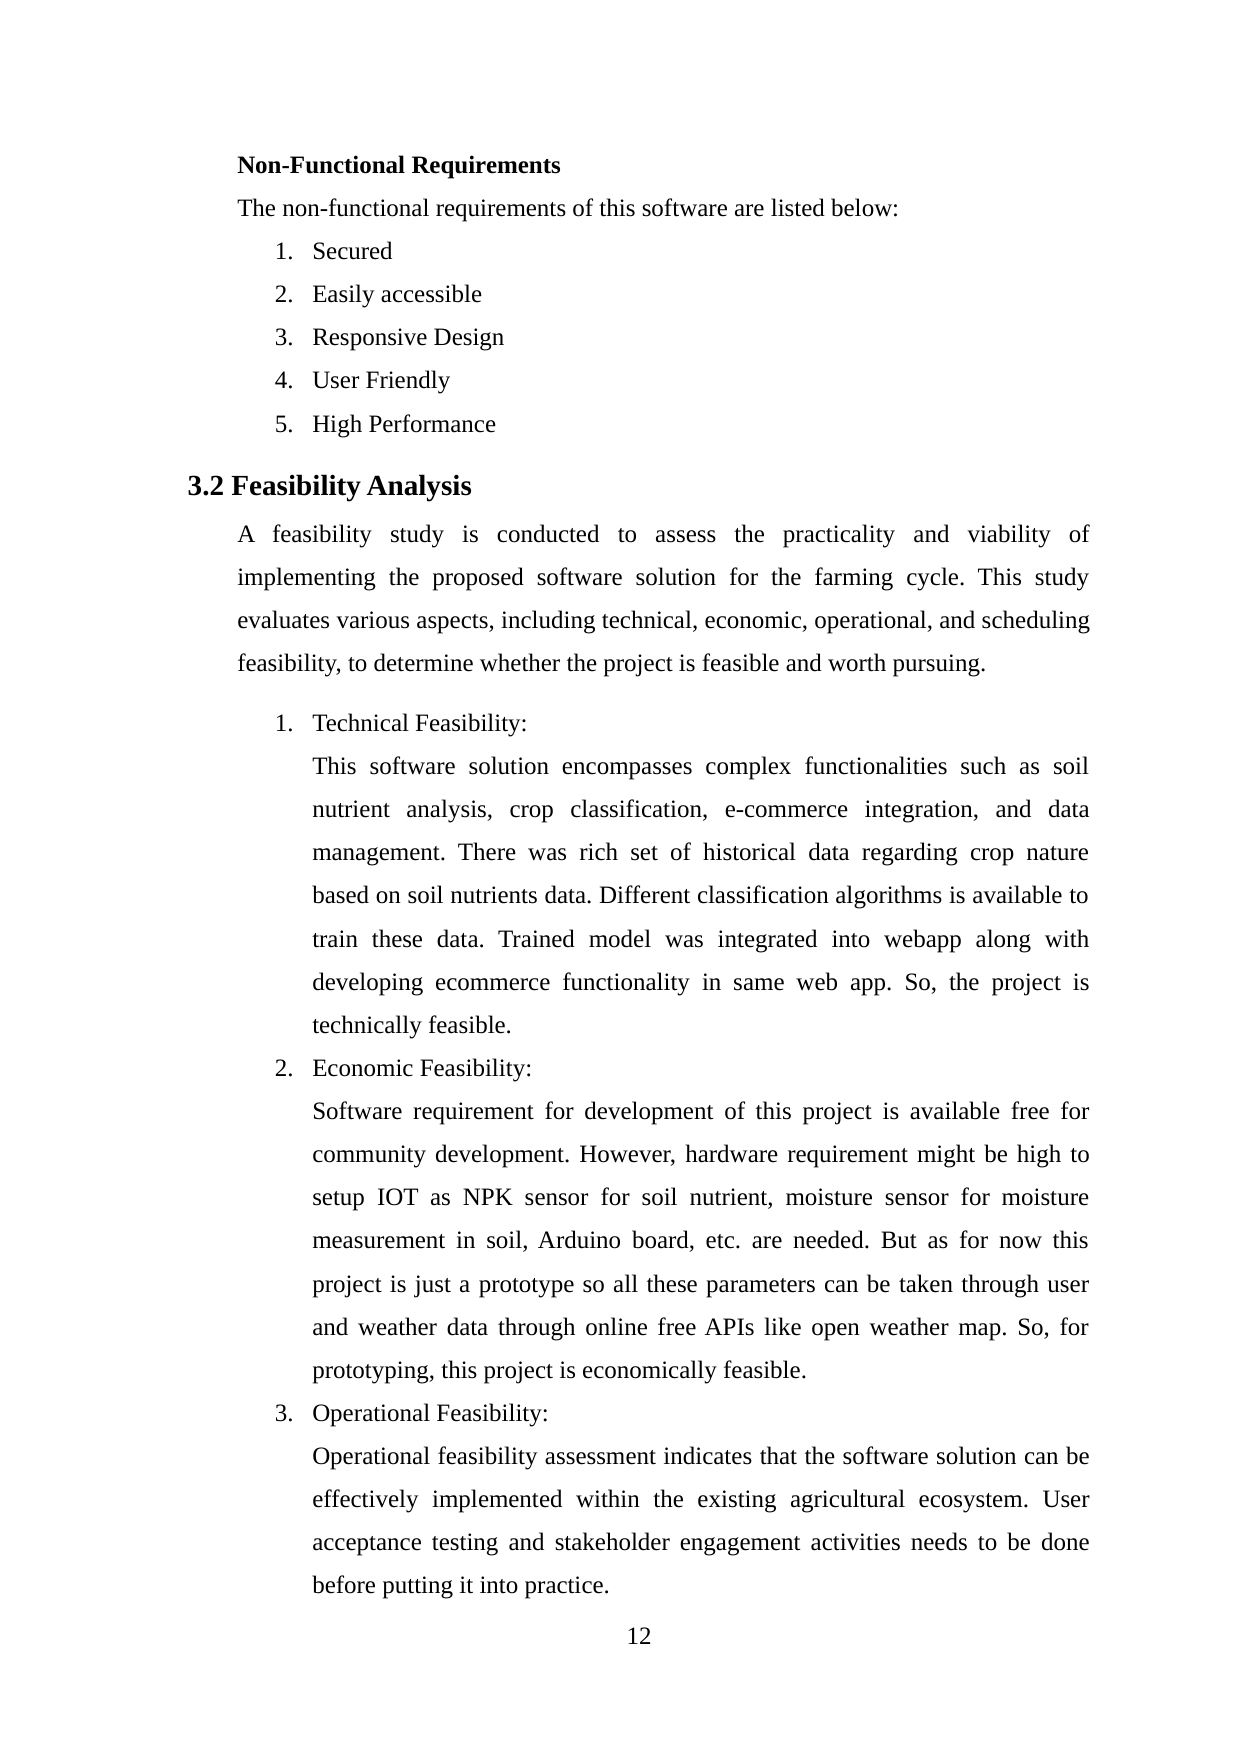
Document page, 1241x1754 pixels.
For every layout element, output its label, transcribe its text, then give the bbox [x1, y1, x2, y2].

text The non-functional requirements of this software are listed below: [237, 193, 1090, 222]
text A feasibility study is conducted to assess the practicality and viability of implementing the proposed software solution for the farming cycle. This study evaluates various aspects, including technical, economic, operational, and scheduling feasibility, to determine whether the project is feasible and worth pursuing. [237, 519, 1090, 677]
list Software requirement for development of this project is available free for community development. However, hardware requirement might be high to setup IOT as NPK sensor for soil nutrient, moisture sensor for moisture measurement in soil, Arduino board, etc. are needed. But as for now this project is just a prototype so all these parameters can be taken through user and weather data through online free APIs like open weather map. So, for prototyping, this project is economically feasible. [312, 1096, 1090, 1384]
list Operational Feasibility: [274, 1398, 1090, 1427]
subtitle 3.2 Feasibility Analysis [187, 468, 1090, 502]
list Technical Feasibility: [274, 708, 1090, 737]
list User Friendly [274, 366, 1090, 394]
text Non-Functional Requirements [237, 150, 1090, 179]
list Economic Feasibility: [274, 1053, 1090, 1082]
list This software solution encompasses complex functionalities such as soil nutrient analysis, crop classification, e-commerce integration, and data management. There was rich set of historical data regarding crop nature based on soil nutrients data. Different classification algorithms is available to train these data. Trained model was integrated into webapp along with developing ecommerce functionality in same web app. So, the project is technically feasible. [312, 751, 1090, 1039]
list Operational feasibility assessment indicates that the software solution can be effectively implemented within the existing agricultural ecosystem. User acceptance testing and stakeholder engagement activities needs to be done before putting it into practice. [312, 1441, 1090, 1599]
list Responsive Design [274, 322, 1090, 351]
list High Performance [274, 409, 1090, 437]
list Easily accessible [274, 279, 1090, 308]
list Secured [274, 236, 1090, 265]
